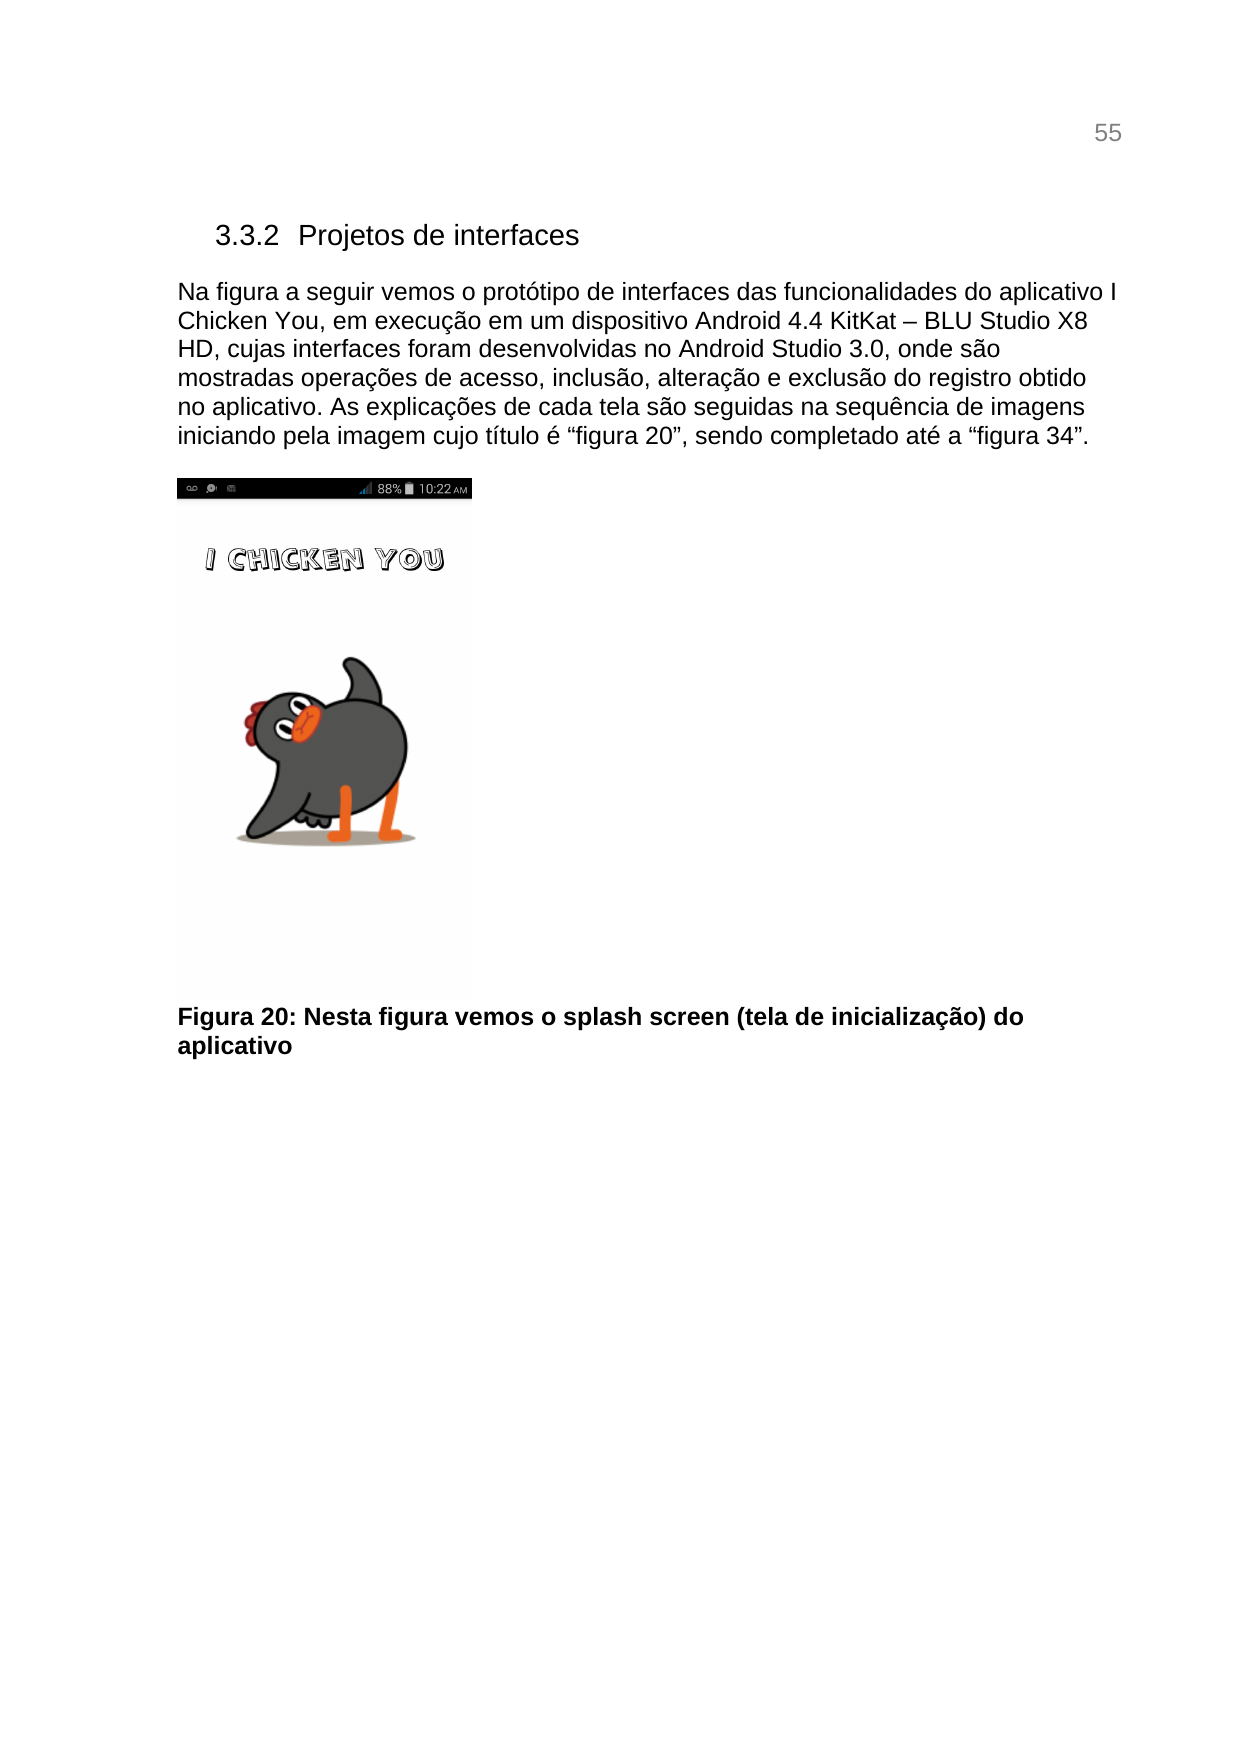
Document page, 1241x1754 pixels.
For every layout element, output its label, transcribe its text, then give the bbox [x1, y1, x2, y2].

text Na figura a seguir vemos o protótipo de interfaces das funcionalidades do aplicativo I Chicken You, em execução em um dispositivo Android 4.4 KitKat – BLU Studio X8 HD, cujas interfaces foram desenvolvidas no Android Studio 3.0, onde são mostradas operações de acesso, inclusão, alteração e exclusão do registro obtido no aplicativo. As explicações de cada tela são seguidas na sequência de imagens iniciando pela imagem cujo título é “figura 20”, sendo completado até a “figura 34”. [177, 277, 1122, 449]
subtitle Projetos de interfaces [215, 218, 1122, 252]
text Figura 20: Nesta figura vemos o splash screen (tela de inicialização) do aplicativo [177, 1002, 1122, 1059]
picture [177, 478, 472, 1002]
